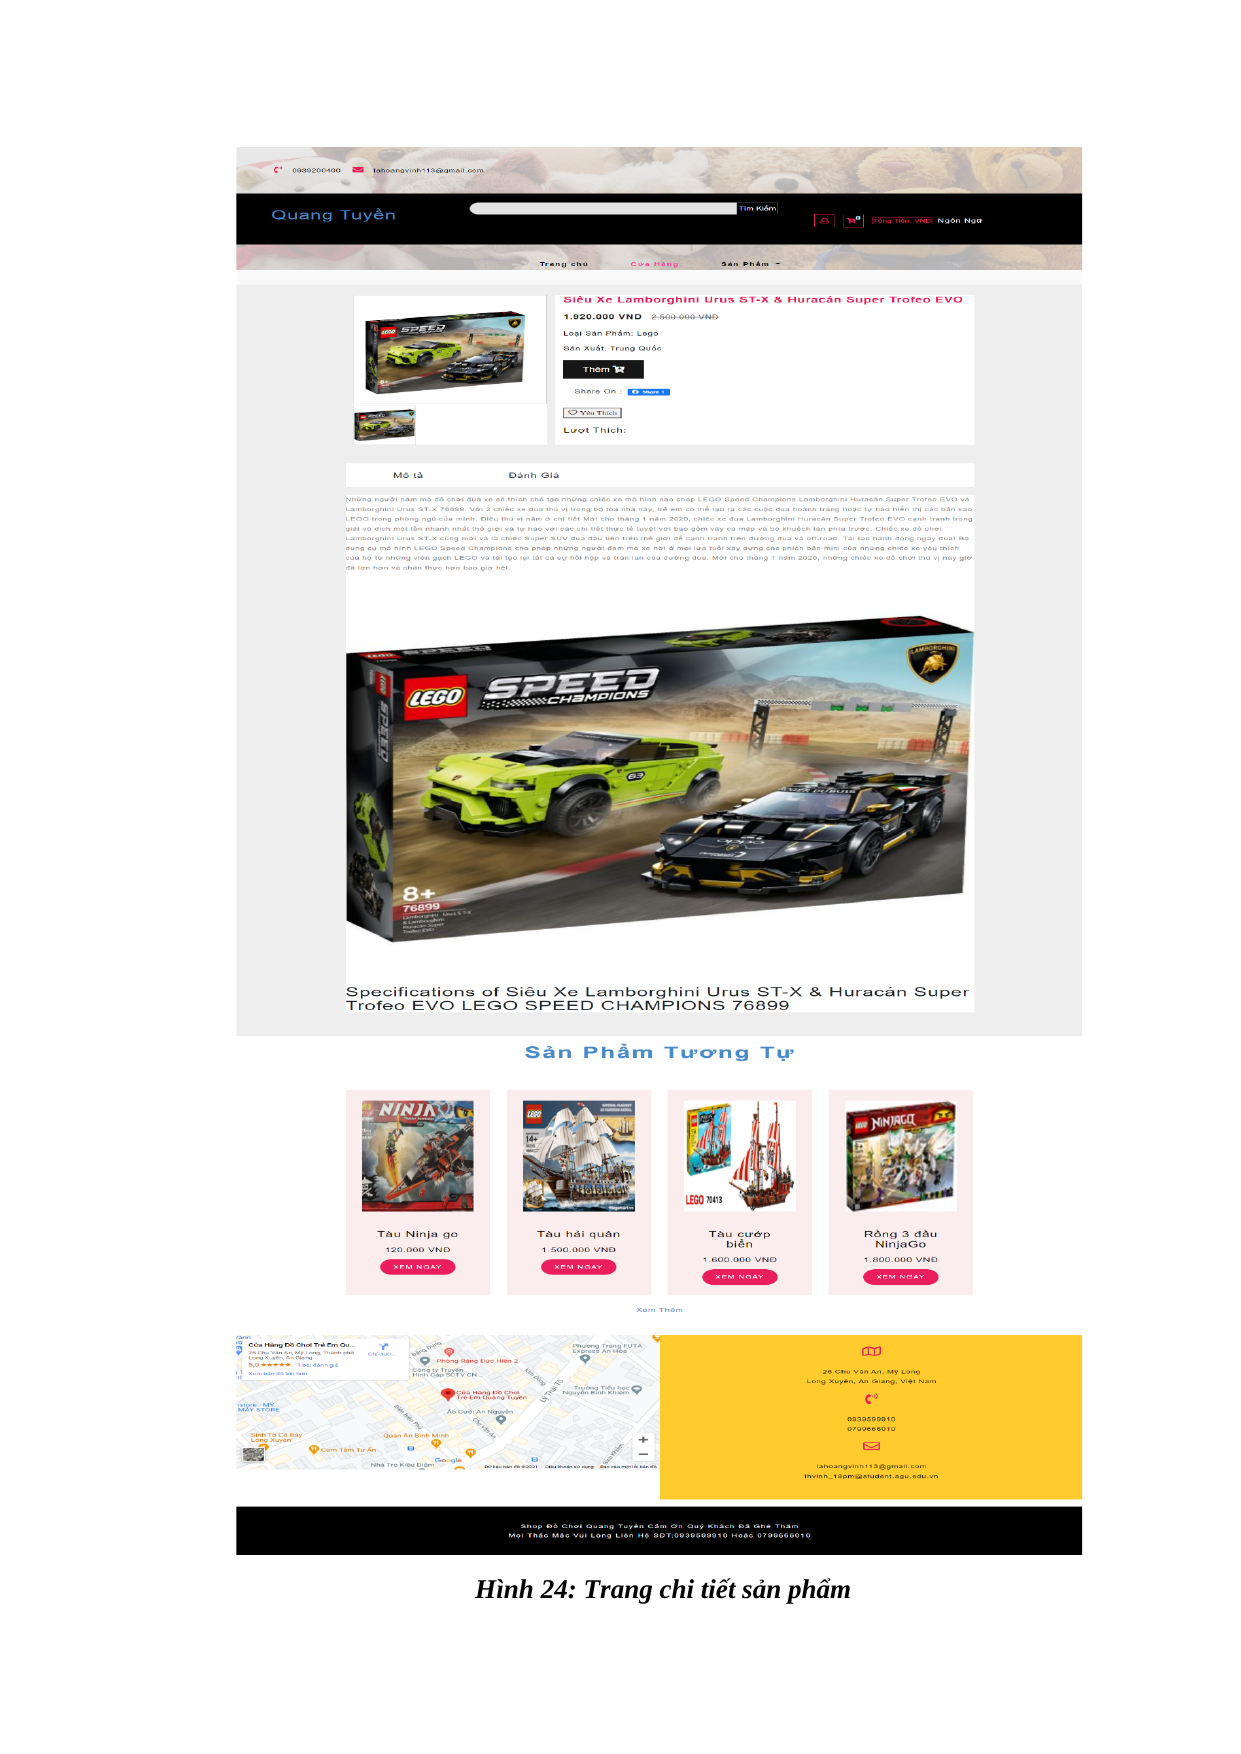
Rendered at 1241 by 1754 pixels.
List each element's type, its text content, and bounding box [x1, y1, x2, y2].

text Hình 24: Trang chi tiết sản phẩm [236, 1573, 1092, 1604]
picture [236, 147, 1083, 1555]
